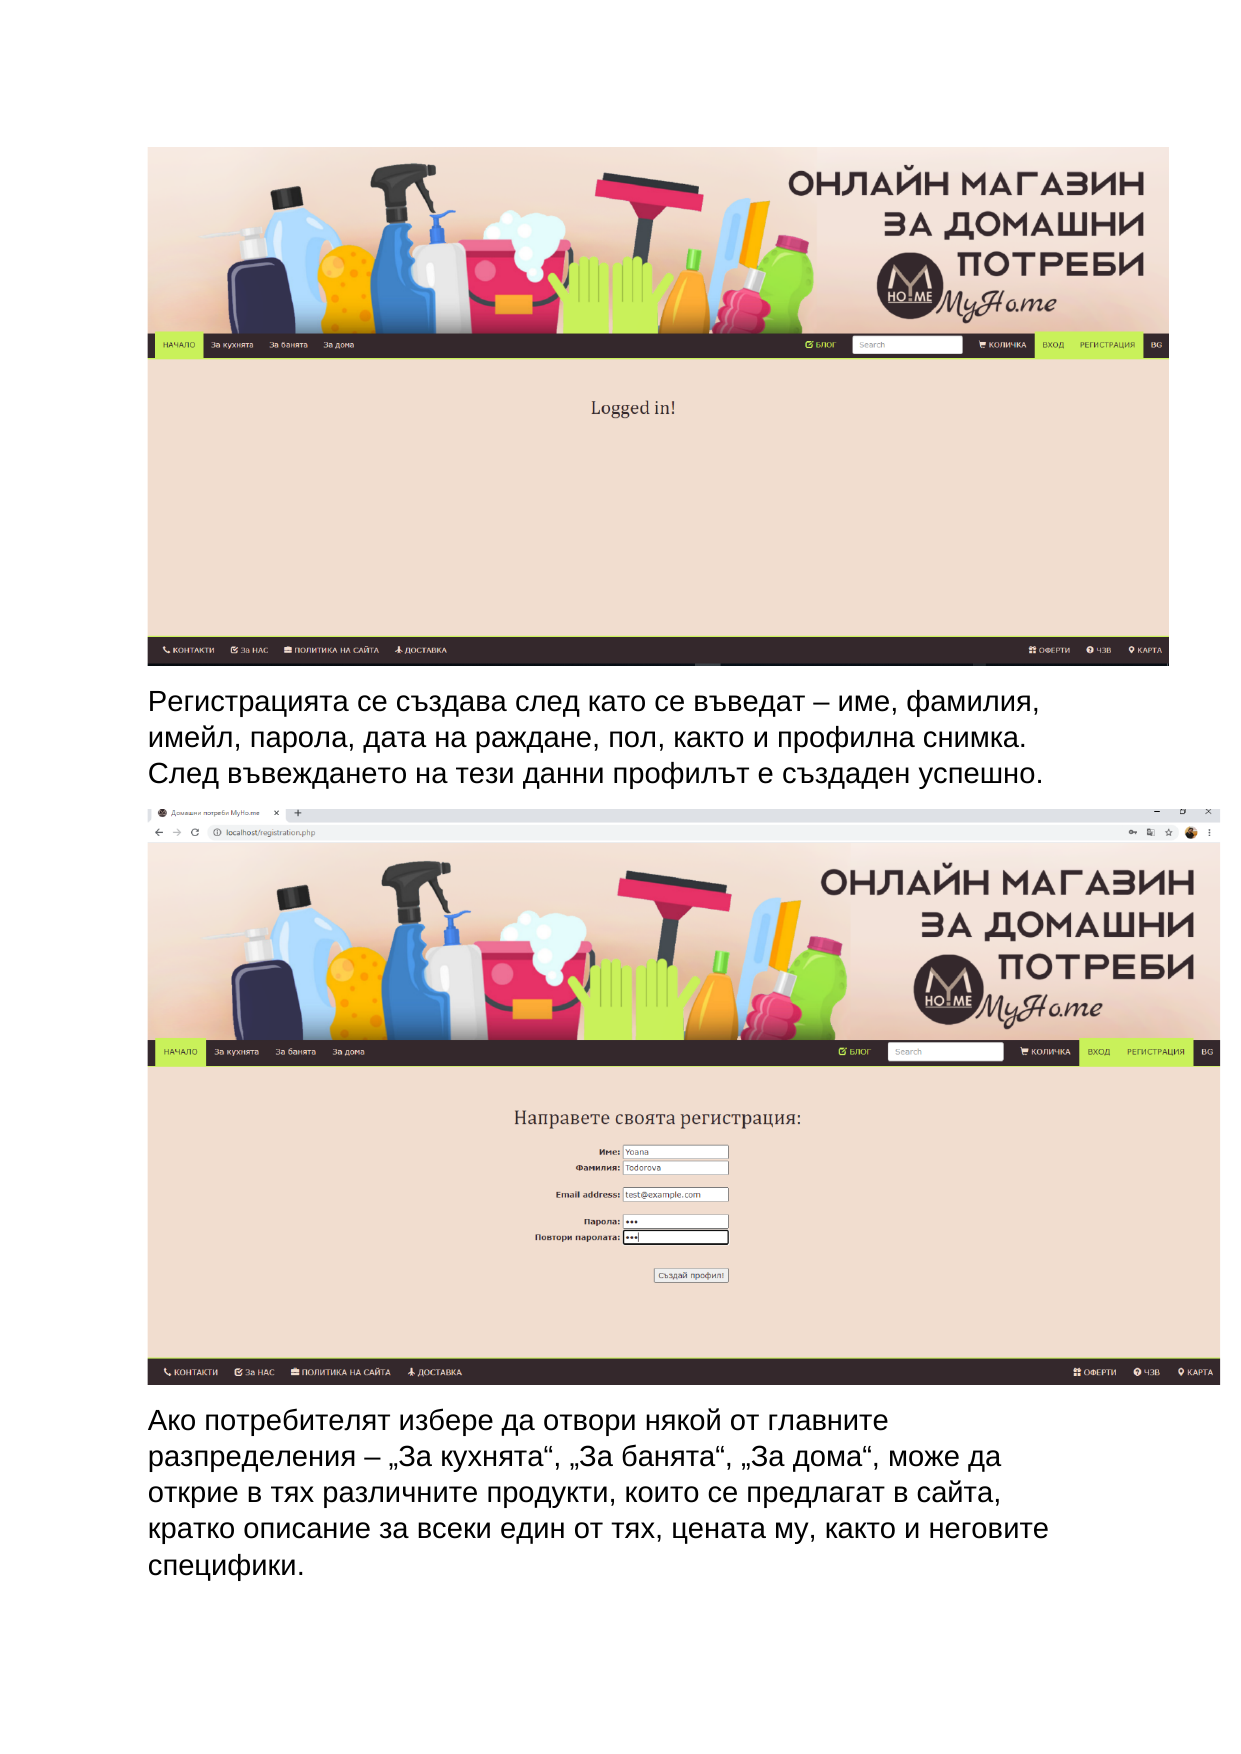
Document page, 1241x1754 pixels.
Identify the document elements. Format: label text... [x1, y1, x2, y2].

text Ако потребителят избере да отвори някой от главните разпределения – „За кухнята“, „За банята“, „За дома“, може да открие в тях различните продукти, които се предлагат в сайта, кратко описание за всеки един от тях, цената му, както и неговите специфики. [148, 1403, 1093, 1581]
text Регистрацията се създава след като се въведат – име, фамилия, имейл, парола, дата на раждане, пол, както и профилна снимка. След въвеждането на тези данни профилът е създаден успешно. [148, 684, 1093, 790]
picture [147, 809, 1221, 1385]
picture [147, 147, 1169, 666]
